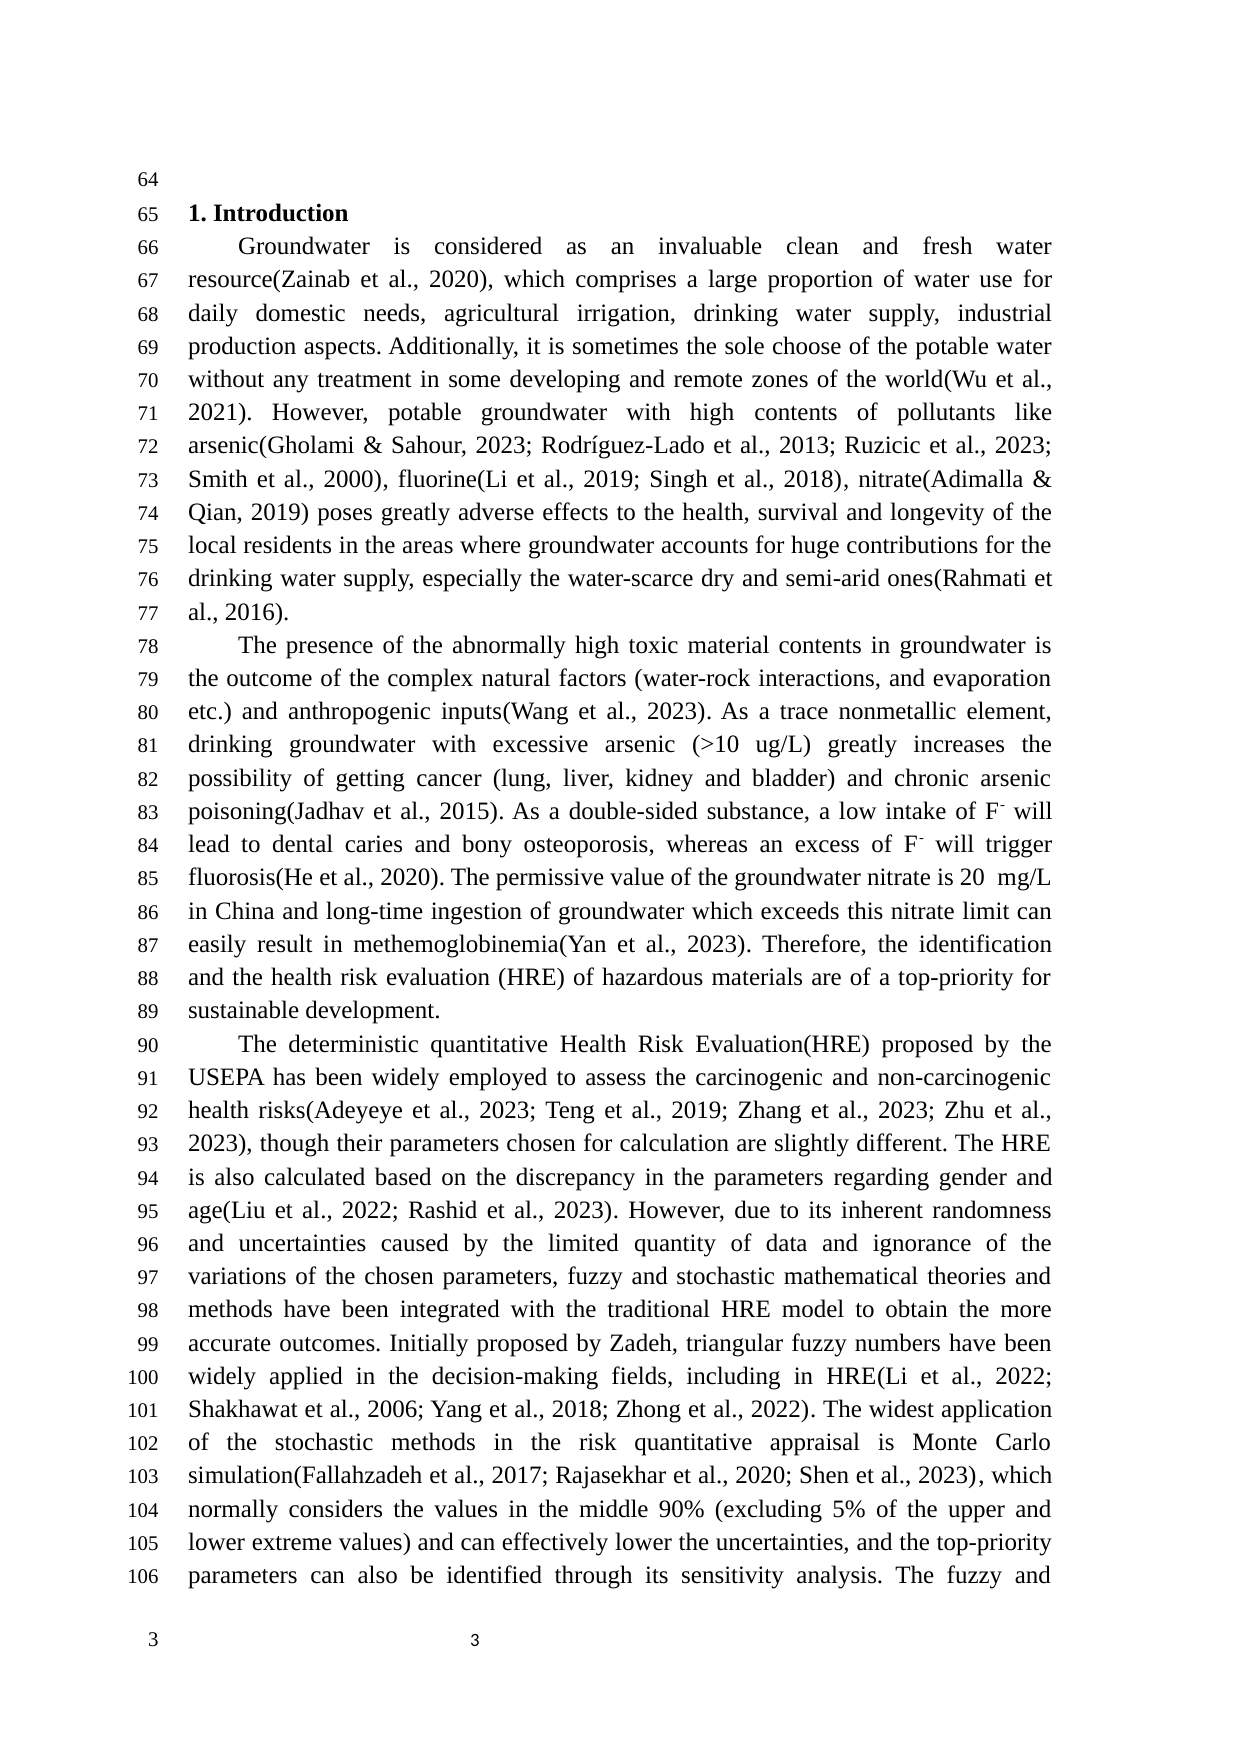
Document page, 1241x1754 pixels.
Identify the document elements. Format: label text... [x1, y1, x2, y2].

text The presence of the abnormally high toxic material contents in groundwater is the outcome of the complex natural factors (water-rock interactions, and evaporation etc.) and anthropogenic inputs(Wang et al., 2023). As a trace nonmetallic element, drinking groundwater with excessive arsenic (>10 ug/L) greatly increases the possibility of getting cancer (lung, liver, kidney and bladder) and chronic arsenic poisoning(Jadhav et al., 2015). As a double-sided substance, a low intake of F- will lead to dental caries and bony osteoporosis, whereas an excess of F- will trigger fluorosis(He et al., 2020). The permissive value of the groundwater nitrate is 20 mg/L in China and long-time ingestion of groundwater which exceeds this nitrate limit can easily result in methemoglobinemia(Yan et al., 2023). Therefore, the identification and the health risk evaluation (HRE) of hazardous materials are of a top-priority for sustainable development. [188, 628, 1052, 1026]
list Introduction [188, 196, 1052, 229]
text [188, 1026, 1052, 1591]
text Groundwater is considered as an invaluable clean and fresh water resource(Zainab et al., 2020), which comprises a large proportion of water use for daily domestic needs, agricultural irrigation, drinking water supply, industrial production aspects. Additionally, it is sometimes the sole choose of the potable water without any treatment in some developing and remote zones of the world(Wu et al., 2021). However, potable groundwater with high contents of pollutants like arsenic(Gholami & Sahour, 2023; Rodríguez-Lado et al., 2013; Ruzicic et al., 2023; Smith et al., 2000), fluorine(Li et al., 2019; Singh et al., 2018), nitrate(Adimalla & Qian, 2019) poses greatly adverse effects to the health, survival and longevity of the local residents in the areas where groundwater accounts for huge contributions for the drinking water supply, especially the water-scarce dry and semi-arid ones(Rahmati et al., 2016). [188, 229, 1052, 628]
